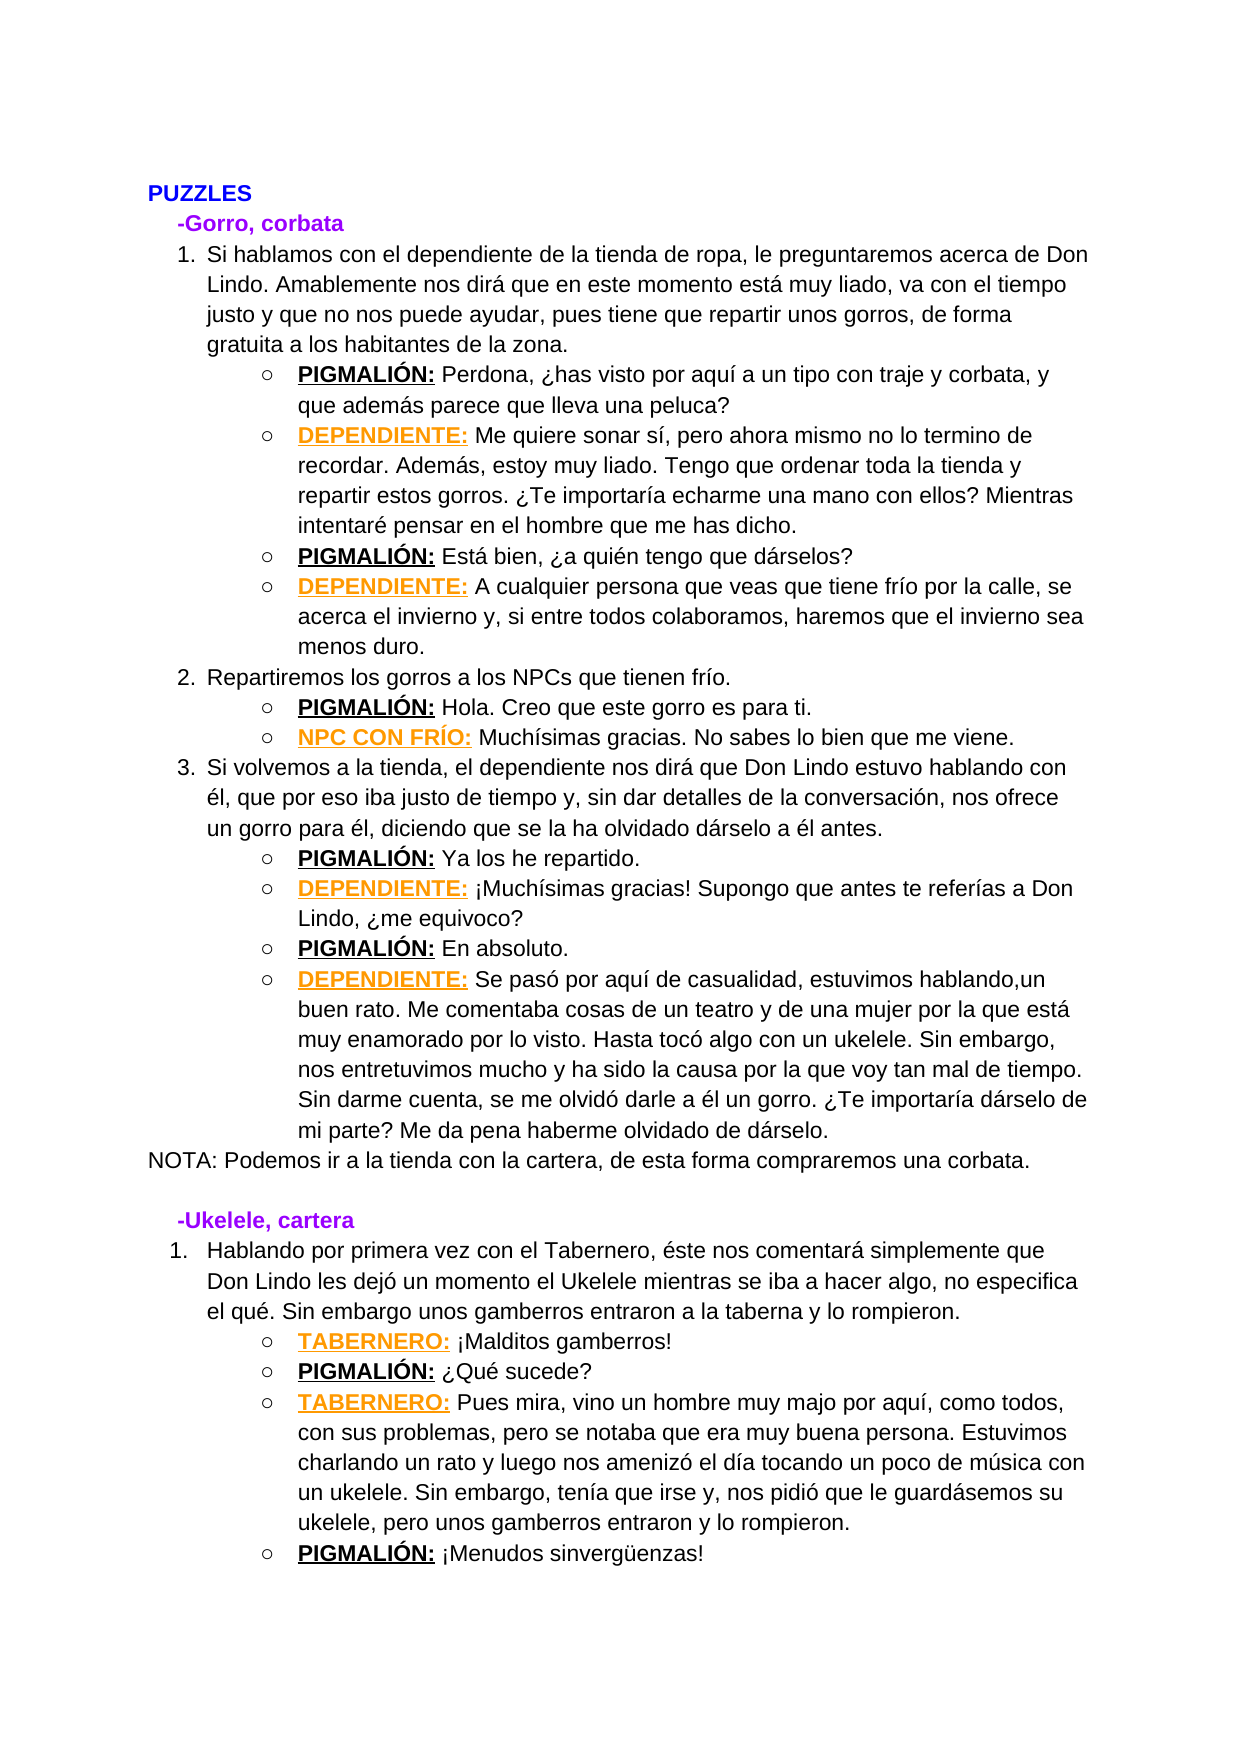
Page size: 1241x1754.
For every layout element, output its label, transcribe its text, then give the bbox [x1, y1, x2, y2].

text -Ukelele, cartera [177, 1207, 1090, 1234]
list PIGMALIÓN: ¡Menudos sinvergüenzas! [260, 1539, 1090, 1566]
list Si volvemos a la tienda, el dependiente nos dirá que Don Lindo estuvo hablando con él, que por eso iba justo de tiempo y, sin dar detalles de la conversación, nos ofrece un gorro para él, diciendo que se la ha olvidado dárselo a él antes. [177, 754, 1090, 841]
text -Gorro, corbata [177, 210, 1090, 237]
list PIGMALIÓN: Hola. Creo que este gorro es para ti. [260, 694, 1090, 720]
list Si hablamos con el dependiente de la tienda de ropa, le preguntaremos acerca de Don Lindo. Amablemente nos dirá que en este momento está muy liado, va con el tiempo justo y que no nos puede ayudar, pues tiene que repartir unos gorros, de forma gratuita a los habitantes de la zona. [177, 241, 1090, 358]
list DEPENDIENTE: Me quiere sonar sí, pero ahora mismo no lo termino de recordar. Además, estoy muy liado. Tengo que ordenar toda la tienda y repartir estos gorros. ¿Te importaría echarme una mano con ellos? Mientras intentaré pensar en el hombre que me has dicho. [260, 422, 1090, 539]
list NPC CON FRÍO: Muchísimas gracias. No sabes lo bien que me viene. [260, 724, 1090, 750]
list Hablando por primera vez con el Tabernero, éste nos comentará simplemente que Don Lindo les dejó un momento el Ukelele mientras se iba a hacer algo, no especifica el qué. Sin embargo unos gamberros entraron a la taberna y lo rompieron. [169, 1237, 1090, 1324]
text NOTA: Podemos ir a la tienda con la cartera, de esta forma compraremos una corbata. [148, 1147, 1090, 1173]
list TABERNERO: ¡Malditos gamberros! [260, 1328, 1090, 1354]
list DEPENDIENTE: Se pasó por aquí de casualidad, estuvimos hablando,un buen rato. Me comentaba cosas de un teatro y de una mujer por la que está muy enamorado por lo visto. Hasta tocó algo con un ukelele. Sin embargo, nos entretuvimos mucho y ha sido la causa por la que voy tan mal de tiempo. Sin darme cuenta, se me olvidó darle a él un gorro. ¿Te importaría dárselo de mi parte? Me da pena haberme olvidado de dárselo. [260, 966, 1090, 1143]
list DEPENDIENTE: ¡Muchísimas gracias! Supongo que antes te referías a Don Lindo, ¿me equivoco? [260, 875, 1090, 932]
list TABERNERO: Pues mira, vino un hombre muy majo por aquí, como todos, con sus problemas, pero se notaba que era muy buena persona. Estuvimos charlando un rato y luego nos amenizó el día tocando un poco de música con un ukelele. Sin embargo, tenía que irse y, nos pidió que le guardásemos su ukelele, pero unos gamberros entraron y lo rompieron. [260, 1388, 1090, 1536]
list DEPENDIENTE: A cualquier persona que veas que tiene frío por la calle, se acerca el invierno y, si entre todos colaboramos, haremos que el invierno sea menos duro. [260, 573, 1090, 660]
list Repartiremos los gorros a los NPCs que tienen frío. [177, 663, 1090, 690]
list PIGMALIÓN: Está bien, ¿a quién tengo que dárselos? [260, 543, 1090, 569]
list PIGMALIÓN: ¿Qué sucede? [260, 1358, 1090, 1385]
list PIGMALIÓN: Perdona, ¿has visto por aquí a un tipo con traje y corbata, y que además parece que lleva una peluca? [260, 361, 1090, 418]
text PUZZLES [148, 180, 1090, 207]
list PIGMALIÓN: Ya los he repartido. [260, 845, 1090, 871]
list PIGMALIÓN: En absoluto. [260, 935, 1090, 962]
